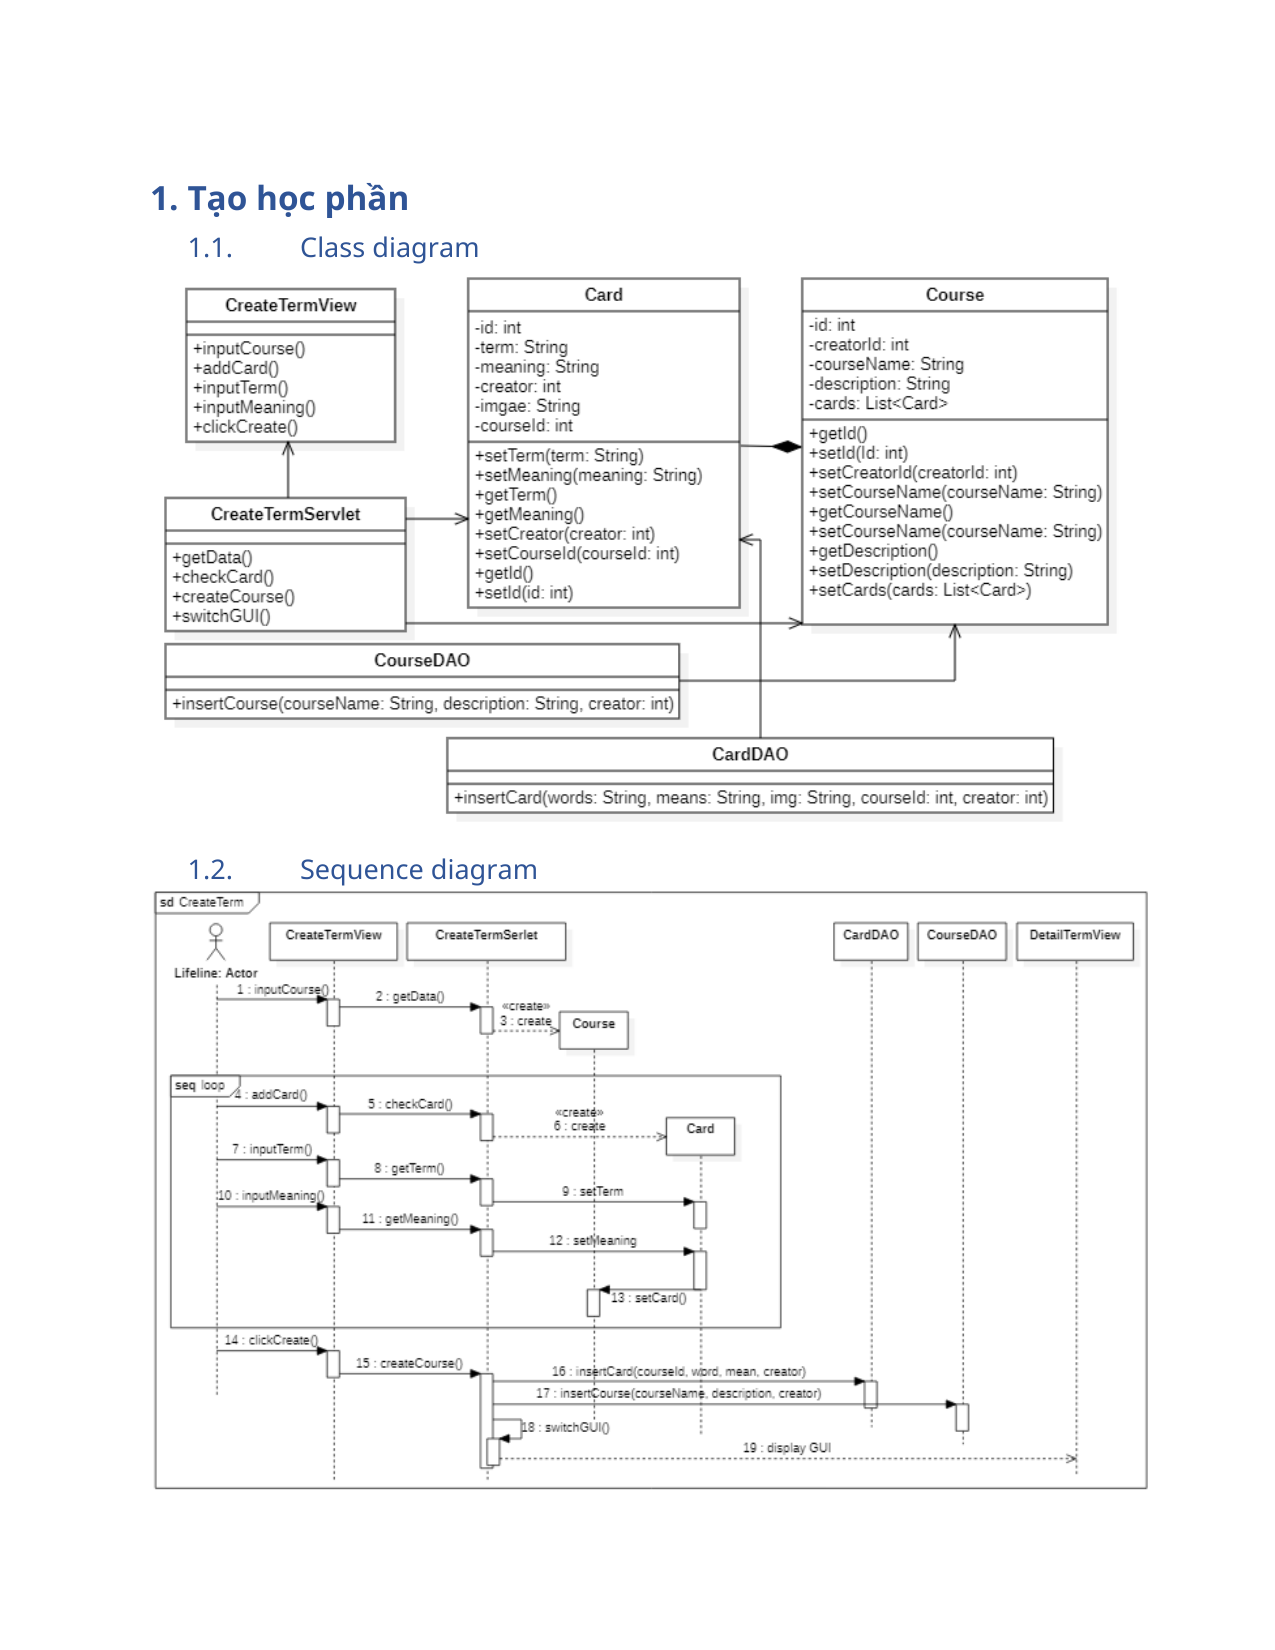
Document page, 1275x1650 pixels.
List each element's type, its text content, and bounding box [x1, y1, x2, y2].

subtitle Tạo học phần [150, 175, 1125, 220]
subtitle Class diagram [187, 228, 1125, 265]
subtitle Sequence diagram [187, 850, 1125, 887]
picture [150, 890, 1152, 1492]
picture [150, 267, 1125, 831]
